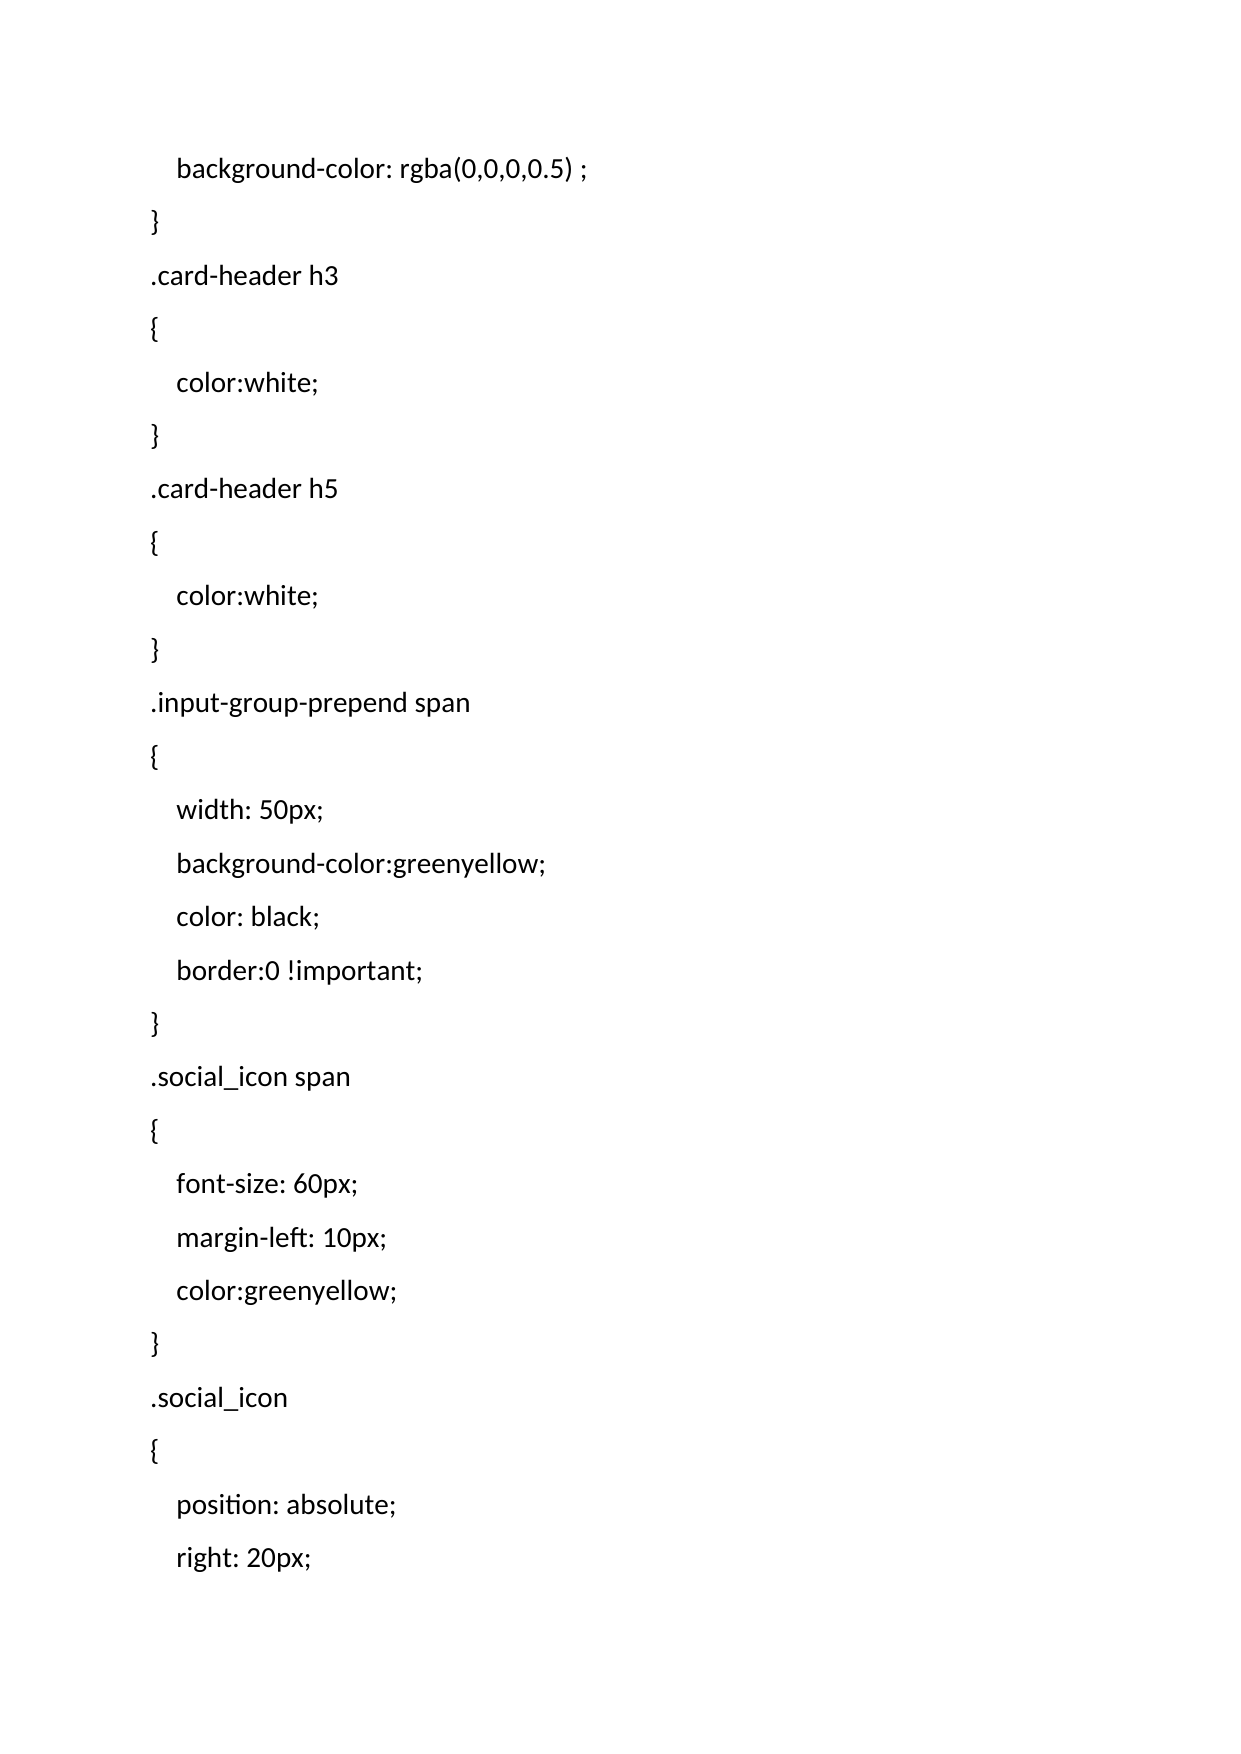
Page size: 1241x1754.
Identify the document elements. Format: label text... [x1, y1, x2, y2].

text .social_icon span [150, 1058, 1090, 1094]
text width: 50px; [150, 791, 1090, 827]
text border:0 !important; [150, 952, 1090, 987]
text .card-header h3 [150, 257, 1090, 292]
text color:greenyellow; [150, 1272, 1090, 1308]
text { [150, 738, 1090, 773]
text margin-left: 10px; [150, 1219, 1090, 1254]
text } [150, 417, 1090, 453]
text font-size: 60px; [150, 1165, 1090, 1201]
text } [150, 1005, 1090, 1041]
text position: absolute; [150, 1486, 1090, 1522]
text color: black; [150, 898, 1090, 934]
text background-color:greenyellow; [150, 845, 1090, 880]
text { [150, 310, 1090, 346]
text .card-header h5 [150, 471, 1090, 506]
text { [150, 1432, 1090, 1468]
text } [150, 203, 1090, 239]
text } [150, 1326, 1090, 1361]
text right: 20px; [150, 1539, 1090, 1575]
text background-color: rgba(0,0,0,0.5) ; [150, 150, 1090, 186]
text .social_icon [150, 1379, 1090, 1415]
text { [150, 524, 1090, 560]
text color:white; [150, 364, 1090, 399]
text } [150, 631, 1090, 667]
text { [150, 1112, 1090, 1147]
text color:white; [150, 577, 1090, 613]
text .input-group-prepend span [150, 684, 1090, 720]
